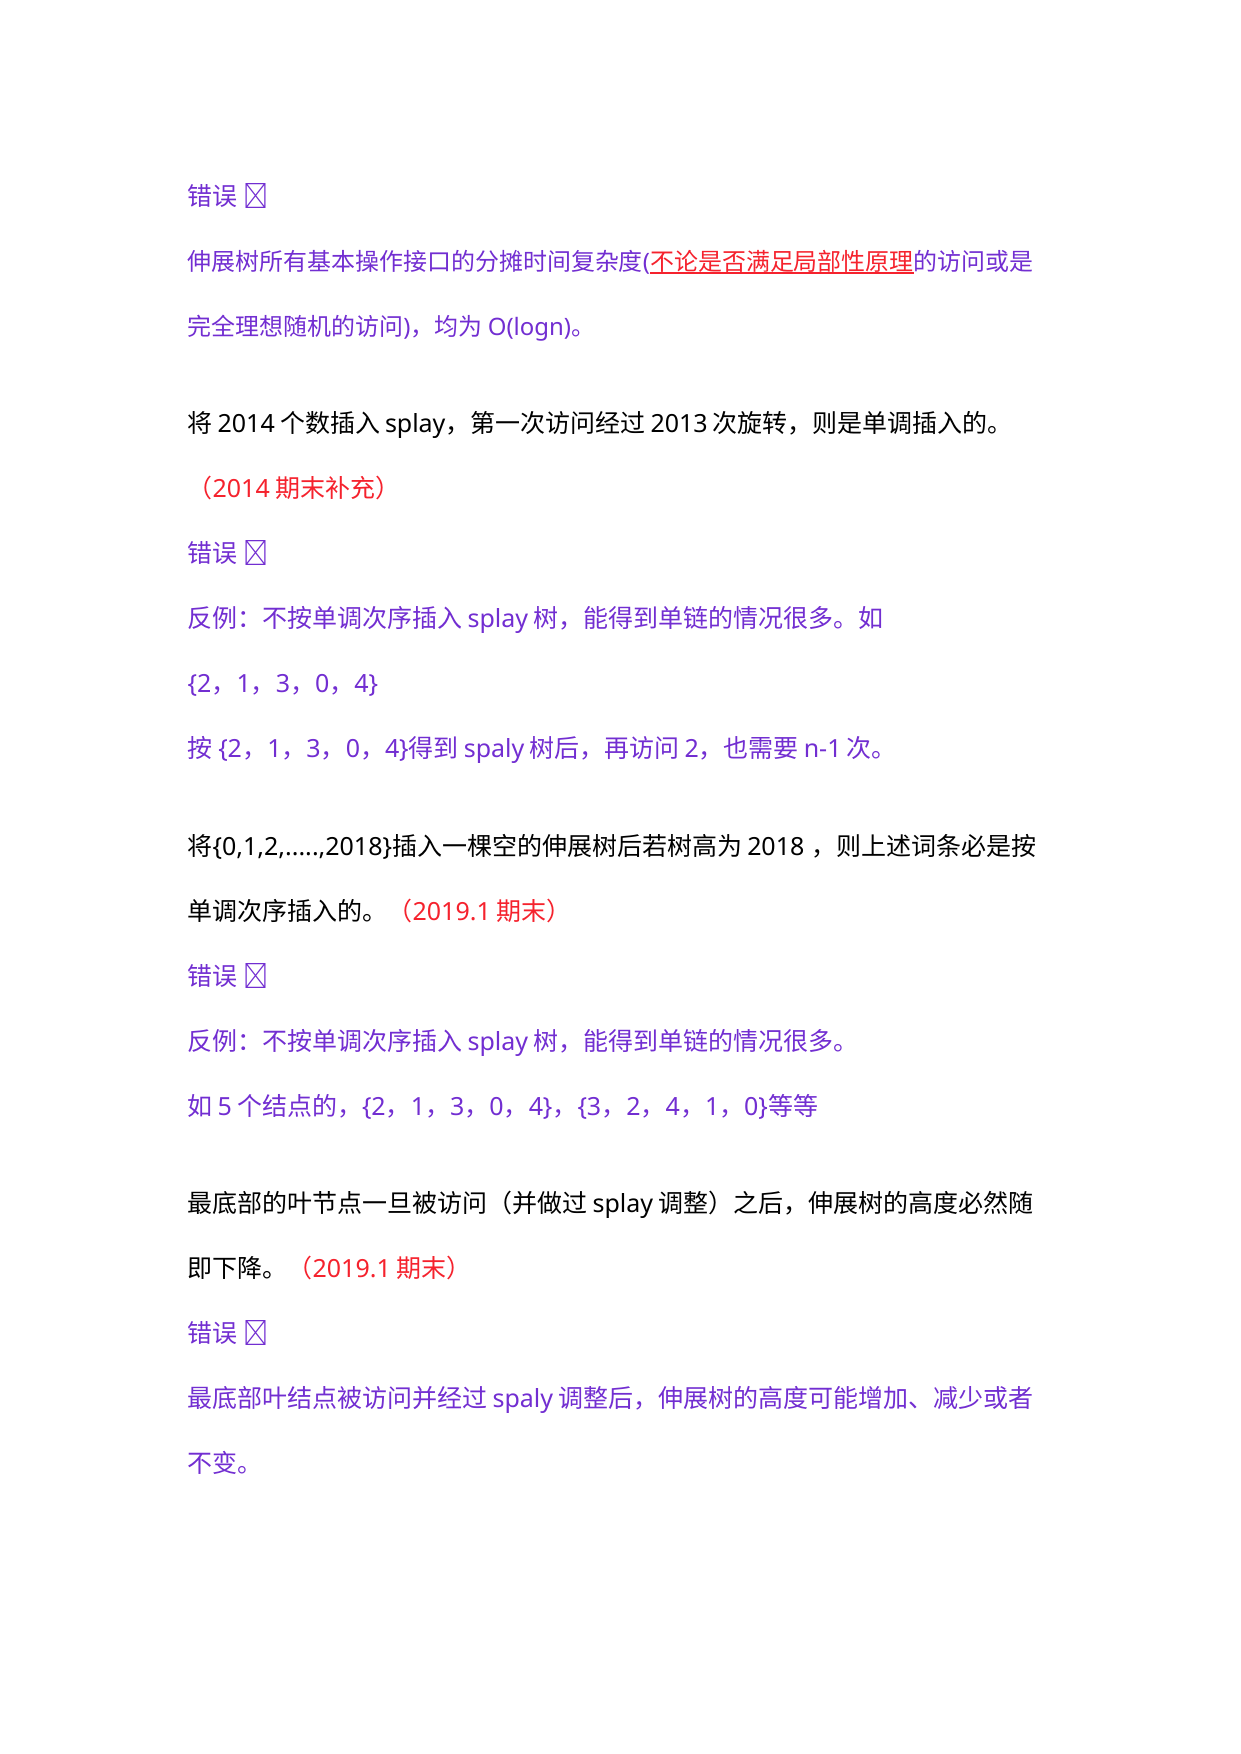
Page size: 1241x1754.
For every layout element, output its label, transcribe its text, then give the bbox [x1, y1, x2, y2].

text 反例：不按单调次序插入splay树，能得到单链的情况很多。 [187, 1007, 1053, 1072]
text 错误 ❌ [187, 1299, 1053, 1364]
text 将2014个数插入splay，第一次访问经过2013次旋转，则是单调插入的。（2014期末补充） [187, 389, 1053, 519]
text 最底部叶结点被访问并经过spaly调整后，伸展树的高度可能增加、减少或者不变。 [187, 1364, 1053, 1494]
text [187, 227, 1053, 357]
text 错误 ❌ [187, 162, 1053, 227]
text 最底部的叶节点一旦被访问（并做过splay调整）之后，伸展树的高度必然随即下降。（2019.1期末） [187, 1169, 1053, 1299]
text 反例：不按单调次序插入splay树，能得到单链的情况很多。如 {2，1，3，0，4} [187, 584, 1053, 714]
text 错误 ❌ [187, 519, 1053, 584]
text 如5个结点的，{2，1，3，0，4}，{3，2，4，1，0}等等 [187, 1072, 1053, 1137]
text 将{0,1,2,.....,2018}插入一棵空的伸展树后若树高为2018 ，则上述词条必是按单调次序插入的。（2019.1期末） [187, 812, 1053, 942]
text 按 {2，1，3，0，4}得到spaly树后，再访问2，也需要n-1次。 [187, 714, 1053, 779]
text 错误 ❌ [187, 942, 1053, 1007]
